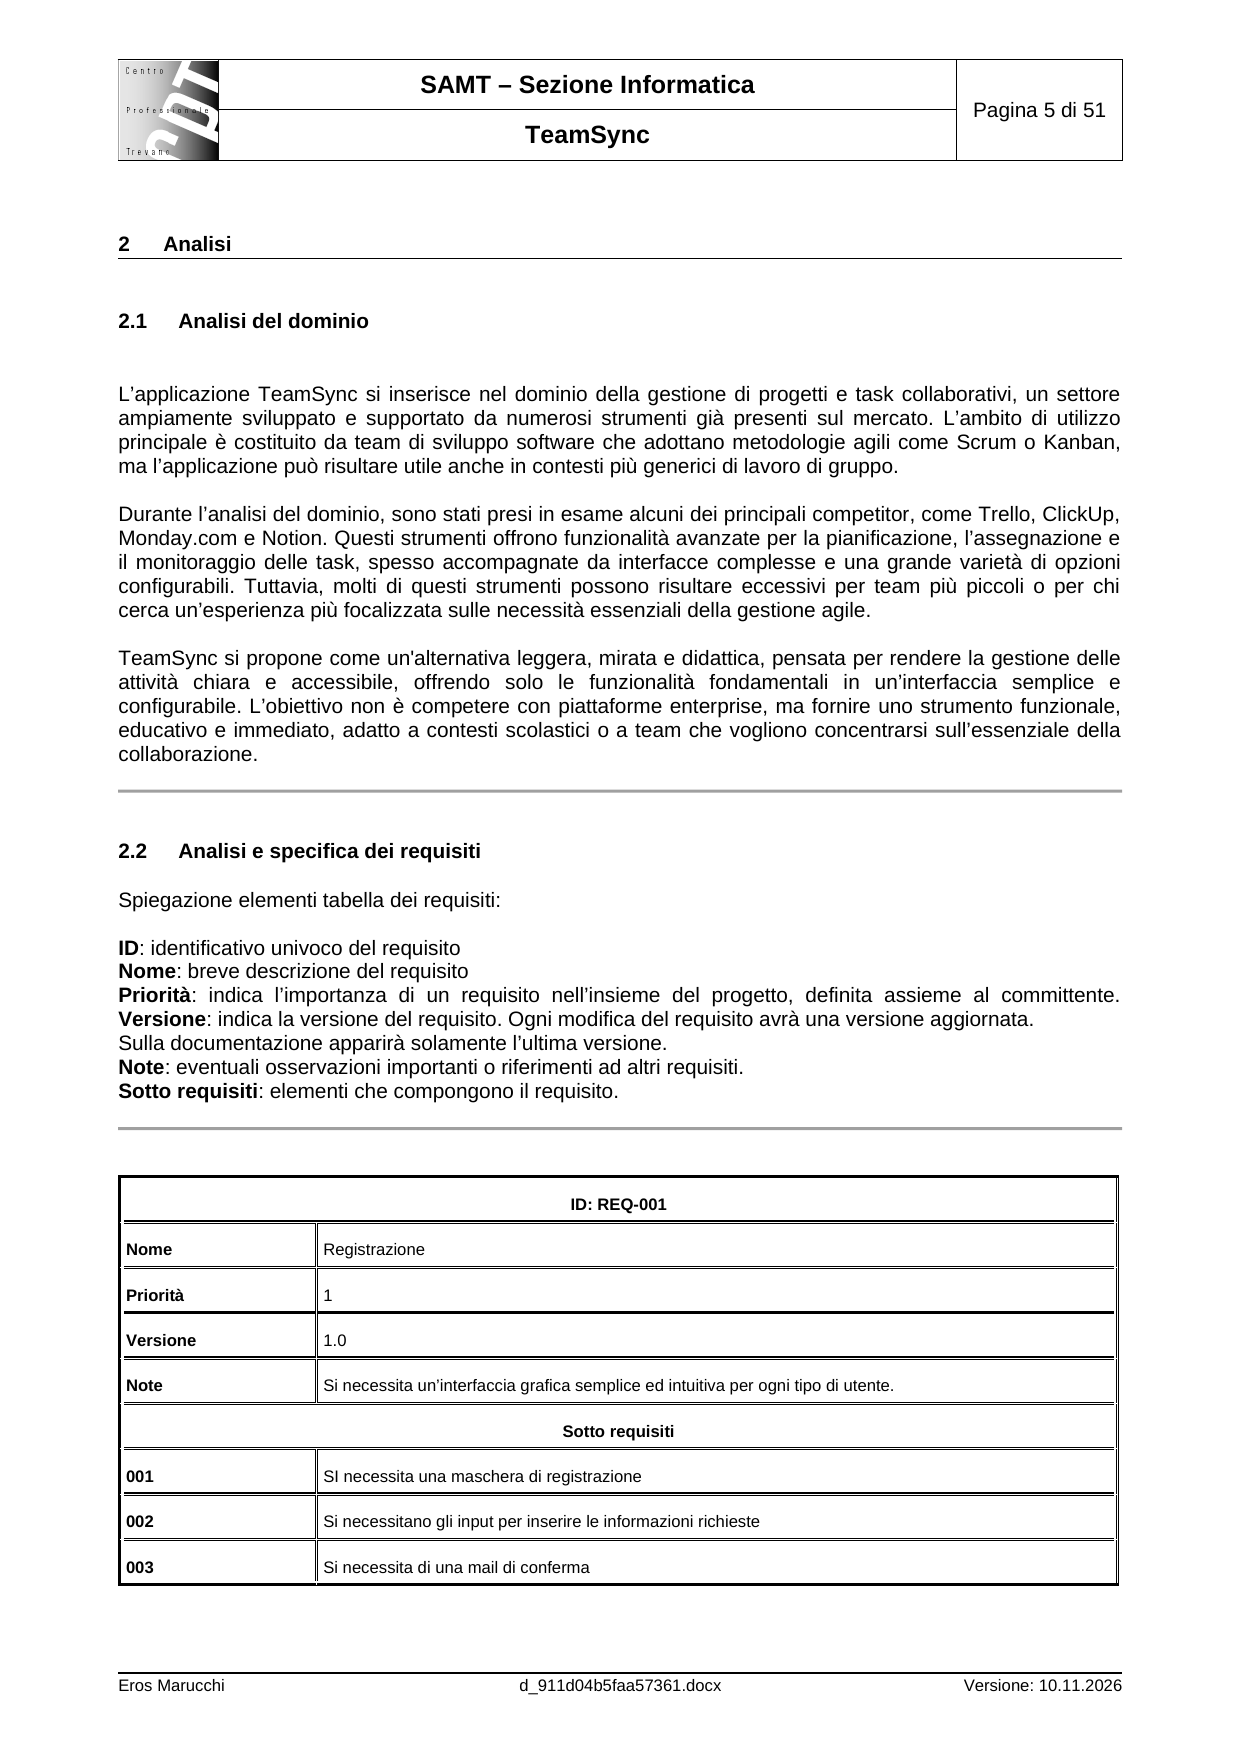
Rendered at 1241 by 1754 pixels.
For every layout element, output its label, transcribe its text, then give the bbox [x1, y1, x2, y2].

text TeamSync si propone come un'alternativa leggera, mirata e didattica, pensata per rendere la gestione delle attività chiara e accessibile, offrendo solo le funzionalità fondamentali in un’interfaccia semplice e configurabile. L’obiettivo non è competere con piattaforme enterprise, ma fornire uno strumento funzionale, educativo e immediato, adatto a contesti scolastici o a team che vogliono concentrarsi sull’essenziale della collaborazione. [118, 646, 1122, 766]
text ID: identificativo univoco del requisito [118, 935, 1122, 959]
table_cell 1 [317, 1266, 1117, 1311]
table_cell 001 [120, 1447, 317, 1492]
table_header ID: REQ-001 [121, 1178, 1116, 1220]
table_cell 1.0 [318, 1311, 1116, 1356]
table_cell Sotto requisiti [120, 1402, 1117, 1447]
table_cell Nome [121, 1220, 315, 1266]
text Spiegazione elementi tabella dei requisiti: [118, 887, 1122, 911]
picture [118, 60, 219, 160]
table_cell Si necessita di una mail di conferma [317, 1538, 1116, 1583]
table_cell SI necessita una maschera di registrazione [317, 1447, 1117, 1492]
table_cell Si necessita un’interfaccia grafica semplice ed intuitiva per ogni tipo di utente. [318, 1356, 1116, 1402]
table_cell Versione [121, 1311, 315, 1356]
text Nome: breve descrizione del requisito [118, 959, 1122, 983]
subtitle Analisi e specifica dei requisiti [118, 838, 1122, 862]
table_cell 002 [121, 1492, 315, 1537]
subtitle Analisi [118, 232, 1122, 258]
table_cell Si necessitano gli input per inserire le informazioni richieste [318, 1492, 1116, 1537]
subtitle Analisi del dominio [118, 309, 1122, 333]
table_cell Note [121, 1356, 315, 1402]
text L’applicazione TeamSync si inserisce nel dominio della gestione di progetti e task collaborativi, un settore ampiamente sviluppato e supportato da numerosi strumenti già presenti sul mercato. L’ambito di utilizzo principale è costituito da team di sviluppo software che adottano metodologie agili come Scrum o Kanban, ma l’applicazione può risultare utile anche in contesti più generici di lavoro di gruppo. [118, 382, 1122, 478]
table_cell Priorità [120, 1266, 317, 1311]
text Sotto requisiti: elementi che compongono il requisito. [118, 1079, 1122, 1103]
table_cell 003 [121, 1538, 317, 1583]
text Priorità: indica l’importanza di un requisito nell’insieme del progetto, definita assieme al committente. Versione: indica la versione del requisito. Ogni modifica del requisito avrà una versione aggiornata. [118, 983, 1122, 1031]
text Durante l’analisi del dominio, sono stati presi in esame alcuni dei principali competitor, come Trello, ClickUp, Monday.com e Notion. Questi strumenti offrono funzionalità avanzate per la pianificazione, l’assegnazione e il monitoraggio delle task, spesso accompagnate da interfacce complesse e una grande varietà di opzioni configurabili. Tuttavia, molti di questi strumenti possono risultare eccessivi per team più piccoli o per chi cerca un’esperienza più focalizzata sulle necessità essenziali della gestione agile. [118, 502, 1122, 622]
table_cell Registrazione [318, 1220, 1116, 1266]
text Note: eventuali osservazioni importanti o riferimenti ad altri requisiti. [118, 1055, 1122, 1079]
text Sulla documentazione apparirà solamente l’ultima versione. [118, 1031, 1122, 1055]
